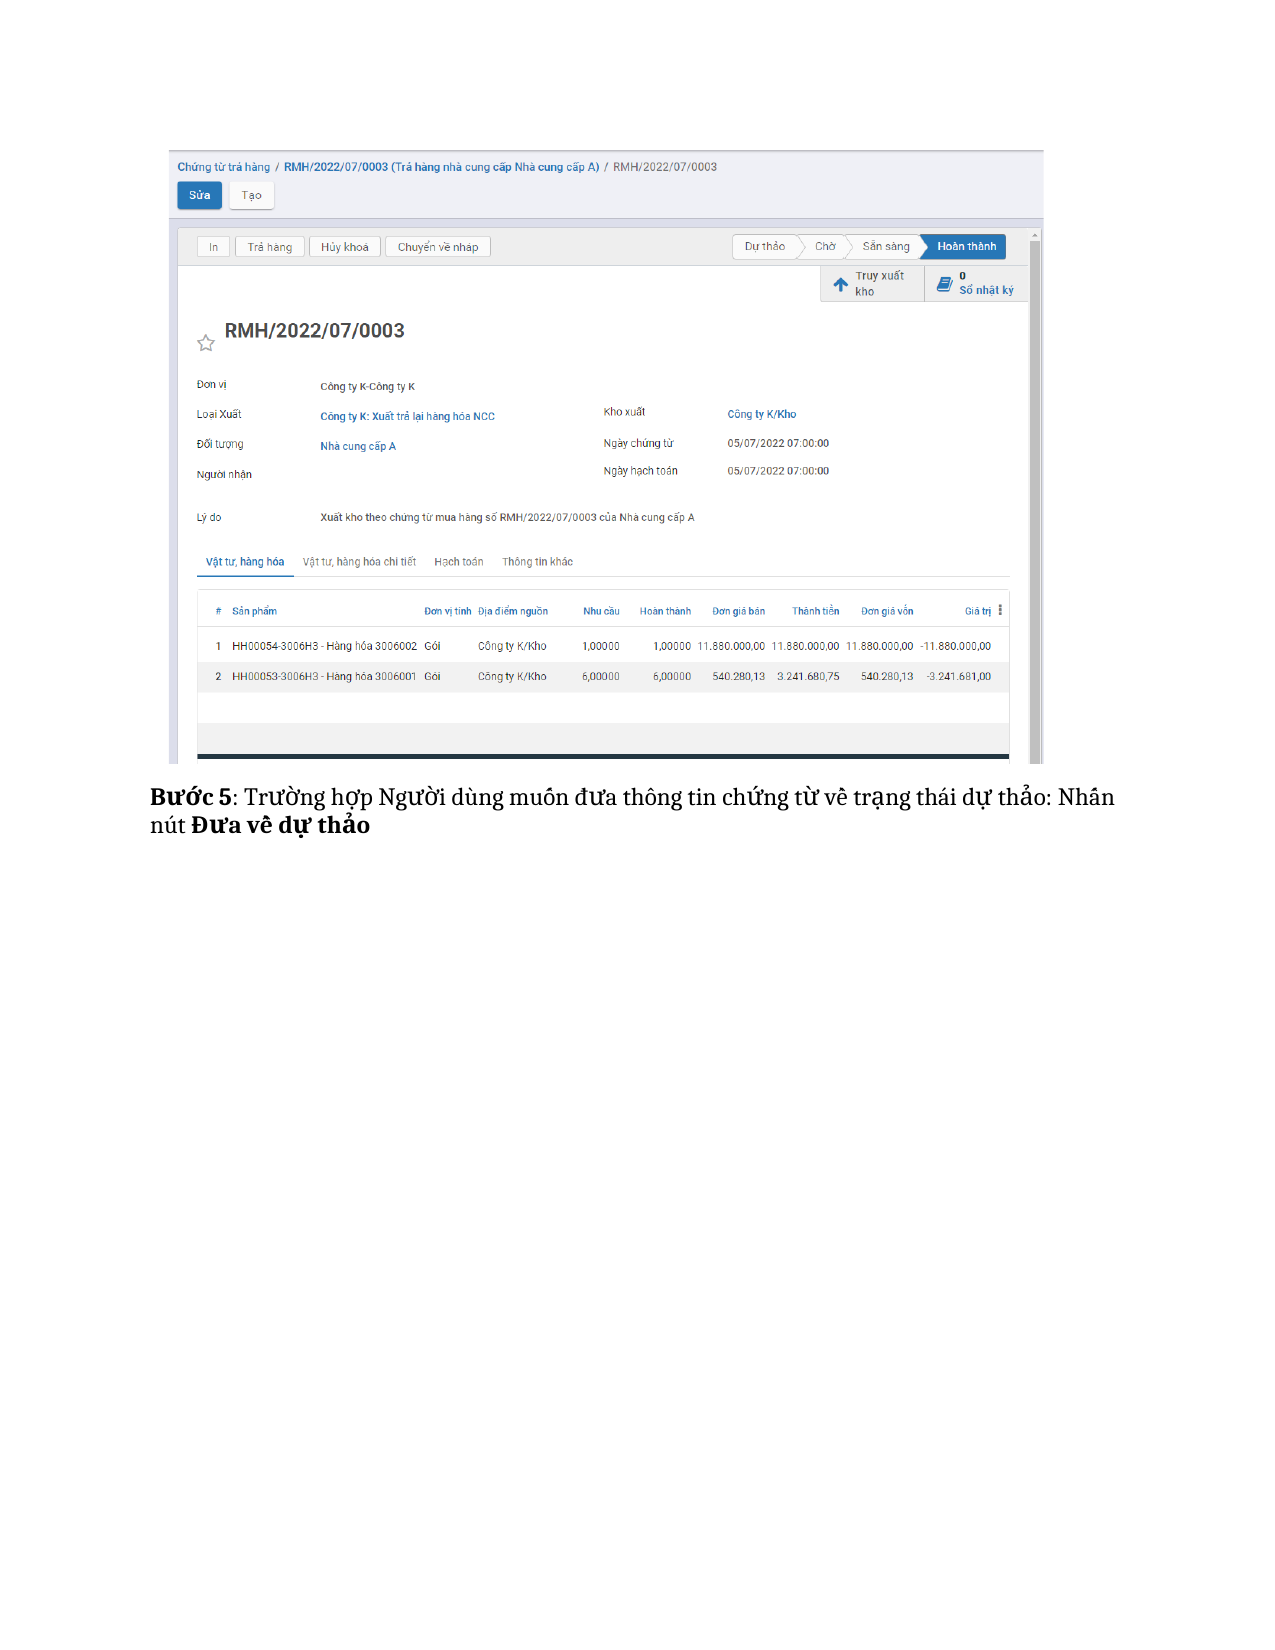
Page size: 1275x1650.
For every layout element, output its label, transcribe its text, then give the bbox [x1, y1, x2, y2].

picture [168, 150, 1044, 764]
text Bước 5: Trường hợp Người dùng muốn đưa thông tin chứng từ về trạng thái dự thảo: Nhấn nút Đưa về dự thảo [150, 783, 1125, 840]
